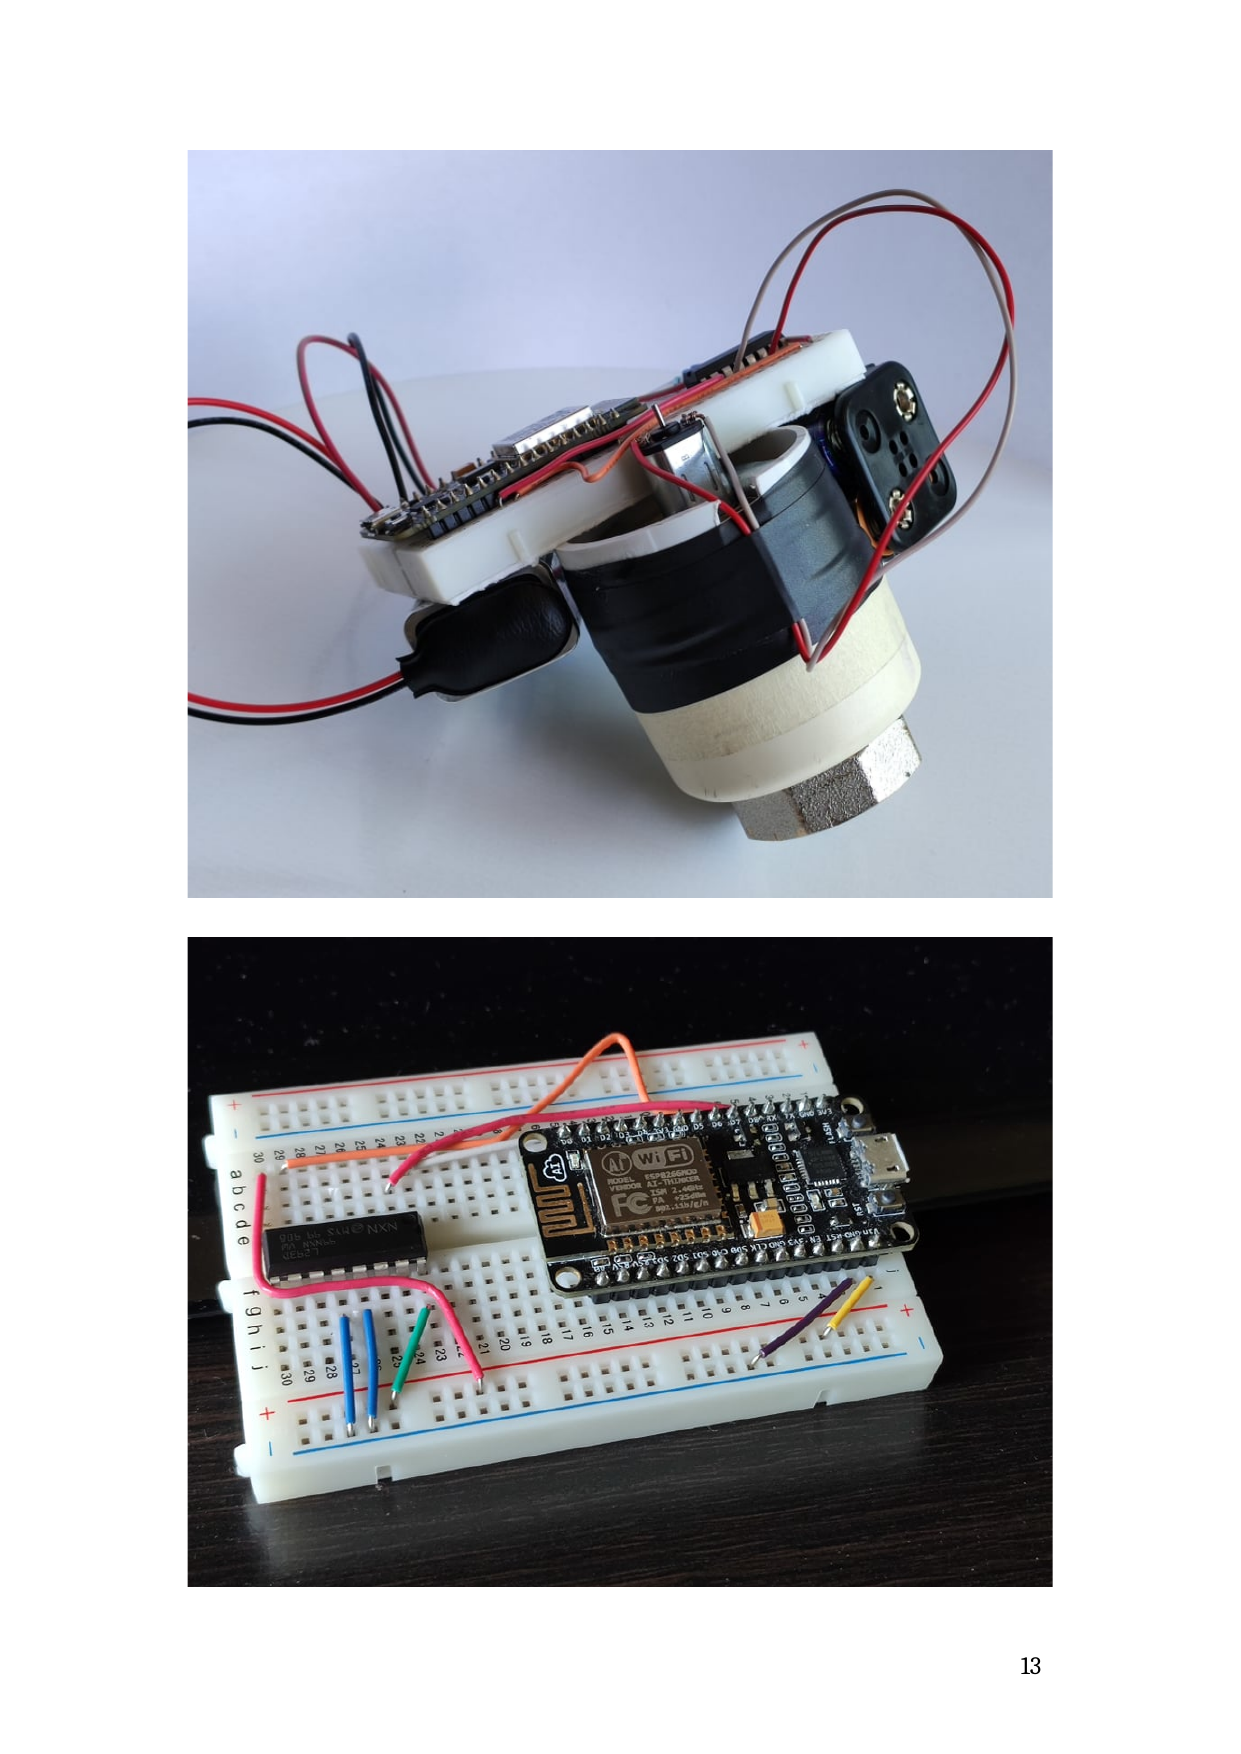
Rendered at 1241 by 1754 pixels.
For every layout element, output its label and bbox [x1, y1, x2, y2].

picture [187, 150, 1053, 898]
picture [187, 937, 1053, 1587]
